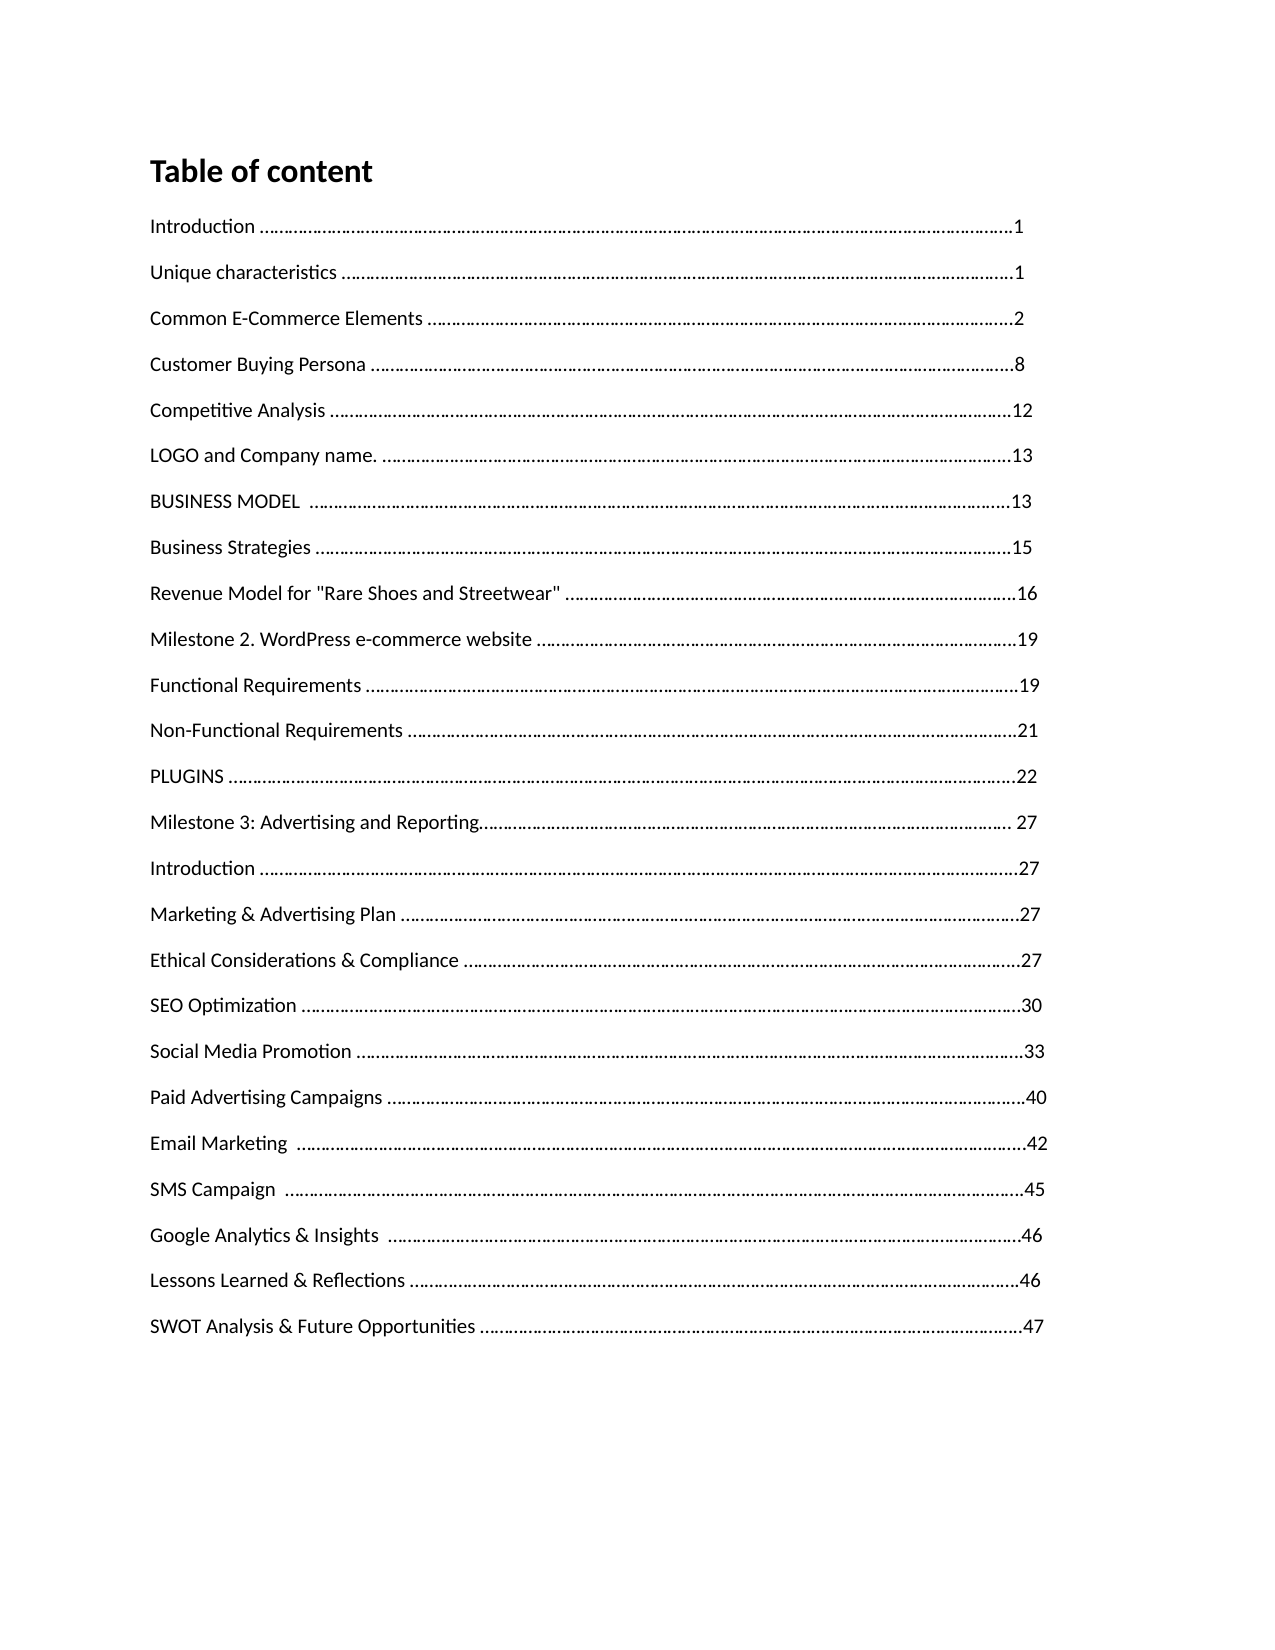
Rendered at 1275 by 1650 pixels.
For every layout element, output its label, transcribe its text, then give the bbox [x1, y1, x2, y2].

text Customer Buying Persona ……………………………………………………………………………………………………………………..8 [150, 351, 1125, 376]
text Google Analytics & Insights ……………………………………………………………………………………………………………………46 [150, 1222, 1125, 1247]
text Milestone 2. WordPress e-commerce website ……………………………………………………………………………………….19 [150, 626, 1125, 651]
text BUSINESS MODEL ………………………………………………………………………………………………………………………………..13 [150, 488, 1125, 514]
text Functional Requirements ……………………………………………………………………………………………………………………….19 [150, 672, 1125, 697]
text Lessons Learned & Reflections ……………………………………………………………………………………………………………….46 [150, 1268, 1125, 1293]
text SMS Campaign ……………………………………………………………………………………………………………………………………….45 [150, 1176, 1125, 1201]
text PLUGINS ………………………………………………………………………………………………………………………………………………..22 [150, 763, 1125, 789]
text Table of content [150, 150, 1125, 191]
text Paid Advertising Campaigns …………………………………………………………………………………………………………………….40 [150, 1084, 1125, 1110]
text SEO Optimization ……………………………………………………………………………………………………………………………………30 [150, 993, 1125, 1018]
text LOGO and Company name. …………………………………………………………………………………………………………………..13 [150, 443, 1125, 468]
text Social Media Promotion ………………………………………………………………………………………………………………………….33 [150, 1038, 1125, 1064]
text Non-Functional Requirements ……………………………………………………………………………………………………………….21 [150, 718, 1125, 743]
text Business Strategies ……………………………………………………………………………………………………………………………….15 [150, 534, 1125, 560]
text Ethical Considerations & Compliance ……………………………………………………………………………………………………..27 [150, 947, 1125, 972]
text Unique characteristics …………………………………………………………………………………………………………………………..1 [150, 259, 1125, 285]
text Milestone 3: Advertising and Reporting………………………………………………………………………………………………… 27 [150, 809, 1125, 835]
text Email Marketing ……………………………………………………………………………………………………………………………………..42 [150, 1130, 1125, 1156]
text Introduction …………………………………………………………………………………………………………………………………………..27 [150, 855, 1125, 881]
text Common E-Commerce Elements …………………………………………………………………………………………………………..2 [150, 305, 1125, 331]
text Introduction ………………………………………………………………………………………………………………………………………….1 [150, 213, 1125, 239]
text Marketing & Advertising Plan …………………………………………………………………………………………………………………27 [150, 901, 1125, 926]
text SWOT Analysis & Future Opportunities …………………………………………………………………………………………………..47 [150, 1313, 1125, 1339]
text Revenue Model for "Rare Shoes and Streetwear" ………………………………………………………………………………….16 [150, 580, 1125, 606]
text Competitive Analysis …………………………………………………………………………………………………………………………….12 [150, 397, 1125, 422]
